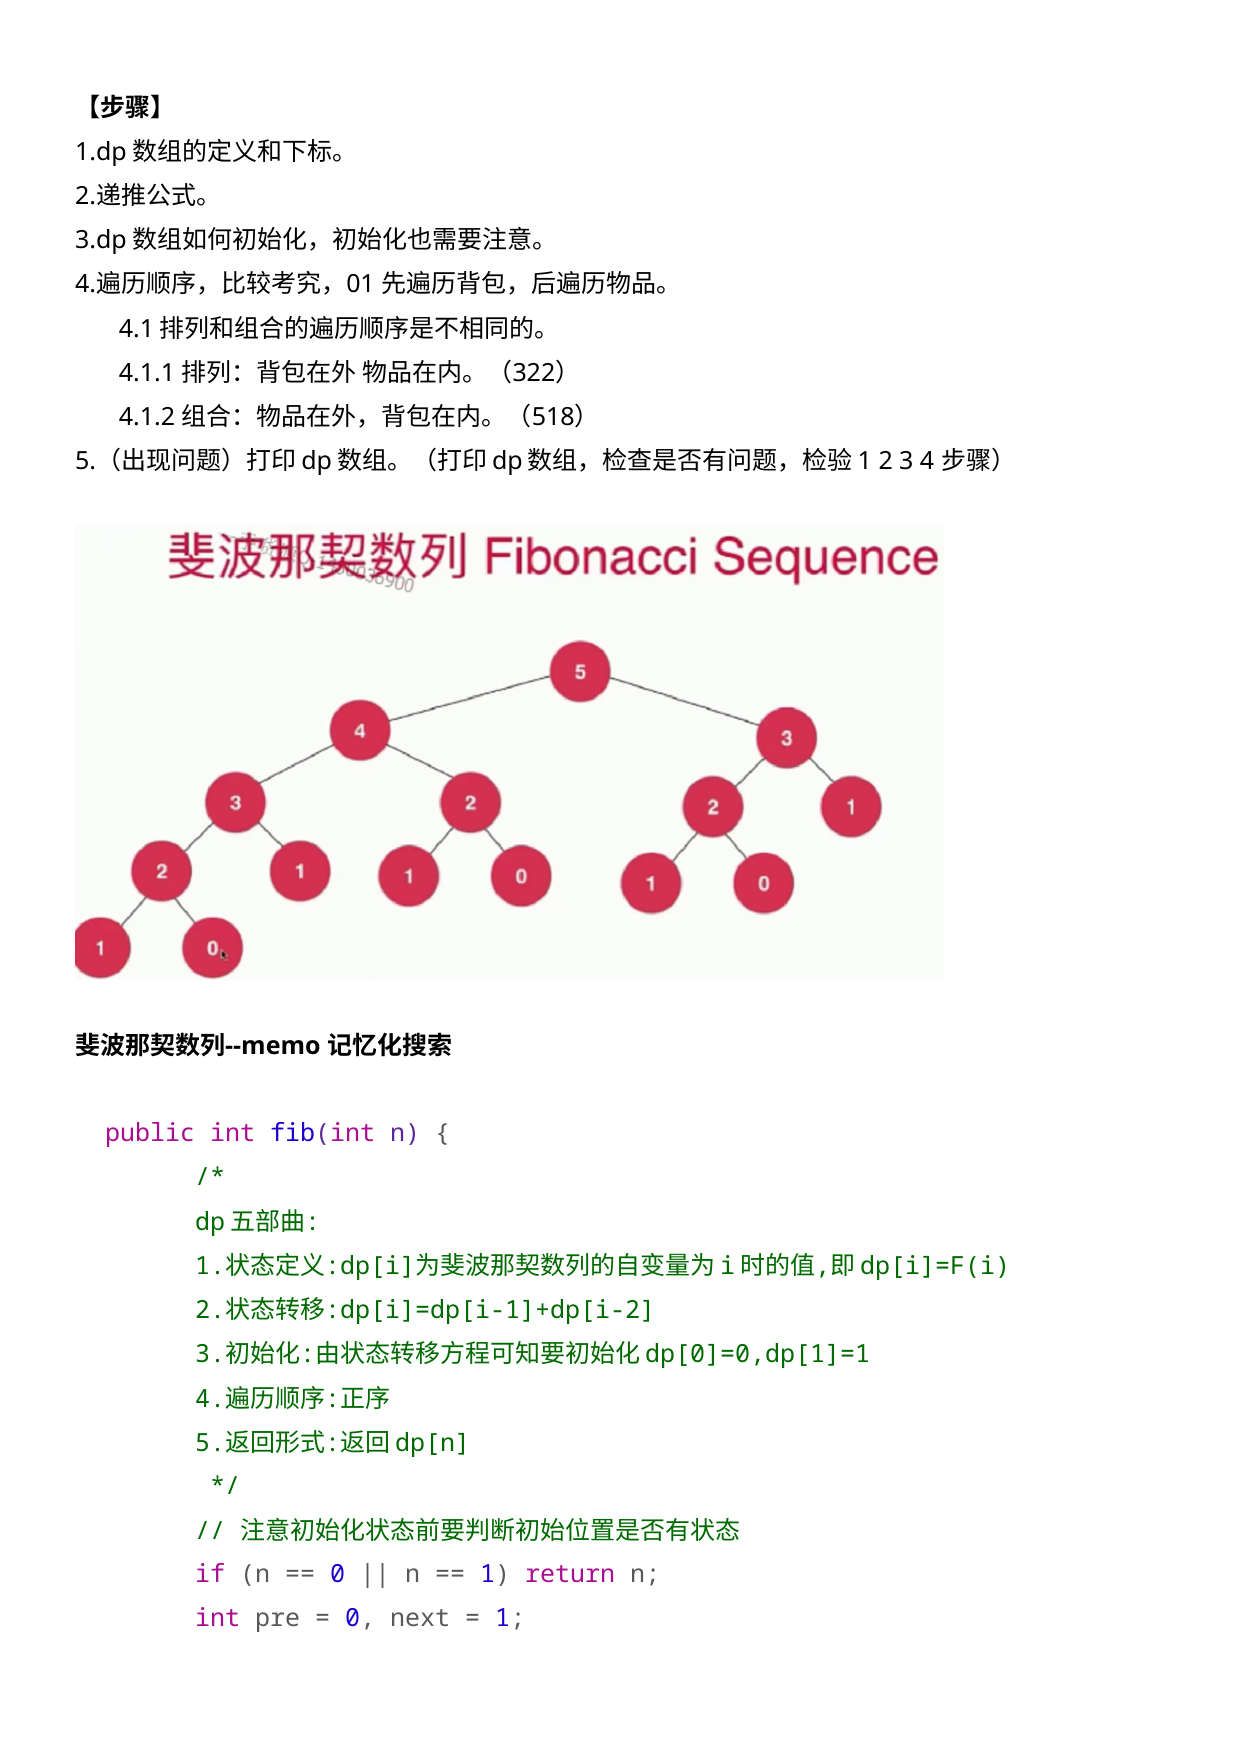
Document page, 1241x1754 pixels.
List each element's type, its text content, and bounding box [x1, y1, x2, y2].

text 4.1.1 排列：背包在外 物品在内。（322） [75, 348, 1165, 392]
text 4.遍历顺序:正序 [75, 1374, 1165, 1418]
text dp五部曲: [75, 1198, 1165, 1242]
text */ [75, 1462, 1165, 1506]
text // 注意初始化状态前要判断初始位置是否有状态 [75, 1506, 1165, 1550]
subtitle 【步骤】 [75, 84, 1165, 128]
text 2.递推公式。 [75, 172, 1165, 216]
text /* [75, 1154, 1165, 1198]
text 5.返回形式:返回dp[n] [75, 1418, 1165, 1462]
text int pre = 0, next = 1; [75, 1594, 1165, 1638]
text 1.状态定义:dp[i]为斐波那契数列的自变量为i时的值,即dp[i]=F(i) [75, 1242, 1165, 1286]
text 3.初始化:由状态转移方程可知要初始化dp[0]=0,dp[1]=1 [75, 1330, 1165, 1374]
text public int fib(int n) { [75, 1110, 1165, 1154]
picture [75, 524, 944, 980]
text 1.dp数组的定义和下标。 [75, 128, 1165, 172]
text if (n == 0 || n == 1) return n; [75, 1550, 1165, 1594]
text 5.（出现问题）打印dp数组。（打印dp数组，检查是否有问题，检验1 2 3 4 步骤） [75, 436, 1165, 480]
text 3.dp数组如何初始化，初始化也需要注意。 [75, 216, 1165, 260]
text 2.状态转移:dp[i]=dp[i-1]+dp[i-2] [75, 1286, 1165, 1330]
text 4.1排列和组合的遍历顺序是不相同的。 [75, 304, 1165, 348]
text 4.1.2 组合：物品在外，背包在内。（518） [75, 392, 1165, 436]
text 4.遍历顺序，比较考究，01 先遍历背包，后遍历物品。 [75, 260, 1165, 304]
subtitle 斐波那契数列--memo 记忆化搜索 [75, 1022, 1165, 1066]
